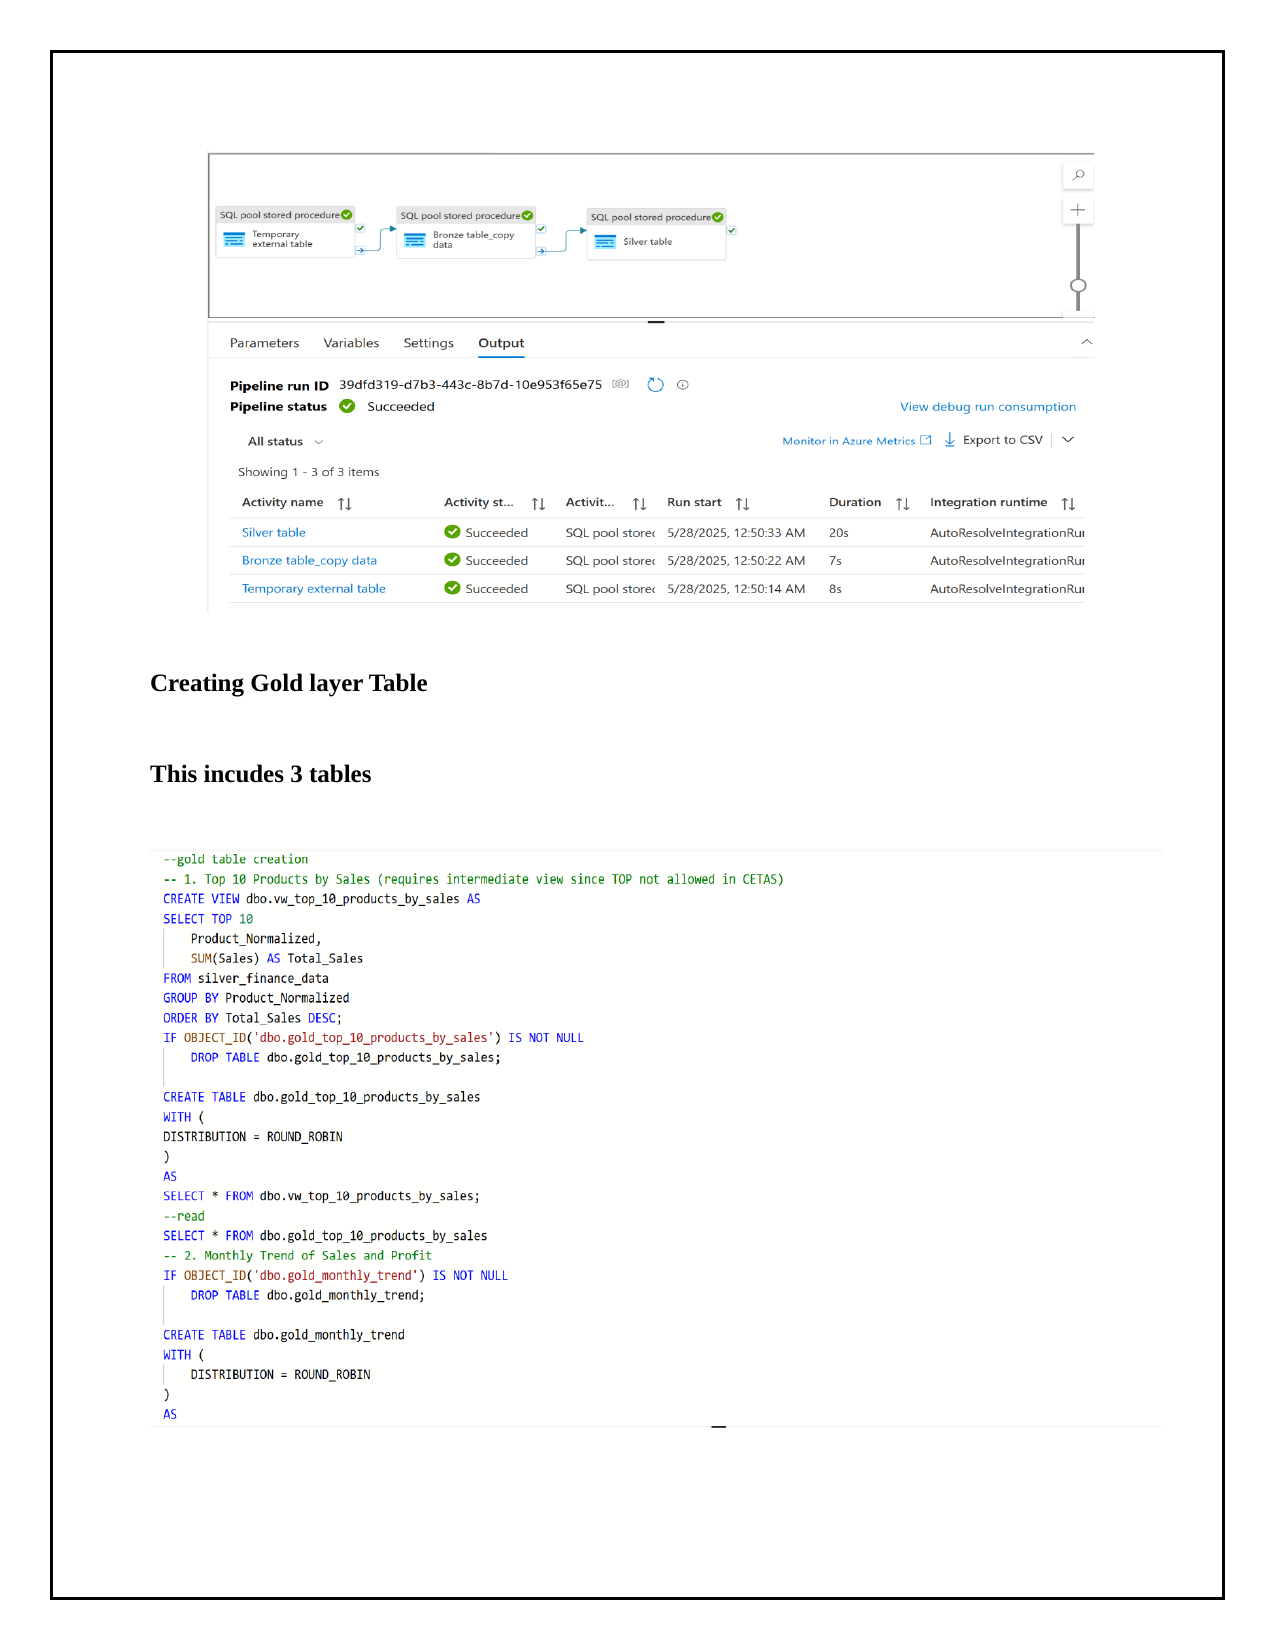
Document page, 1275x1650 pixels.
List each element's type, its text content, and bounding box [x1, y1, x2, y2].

text This incudes 3 tables [150, 759, 1125, 787]
picture [150, 849, 1163, 1429]
picture [187, 150, 1095, 613]
text Creating Gold layer Table [150, 668, 1125, 697]
